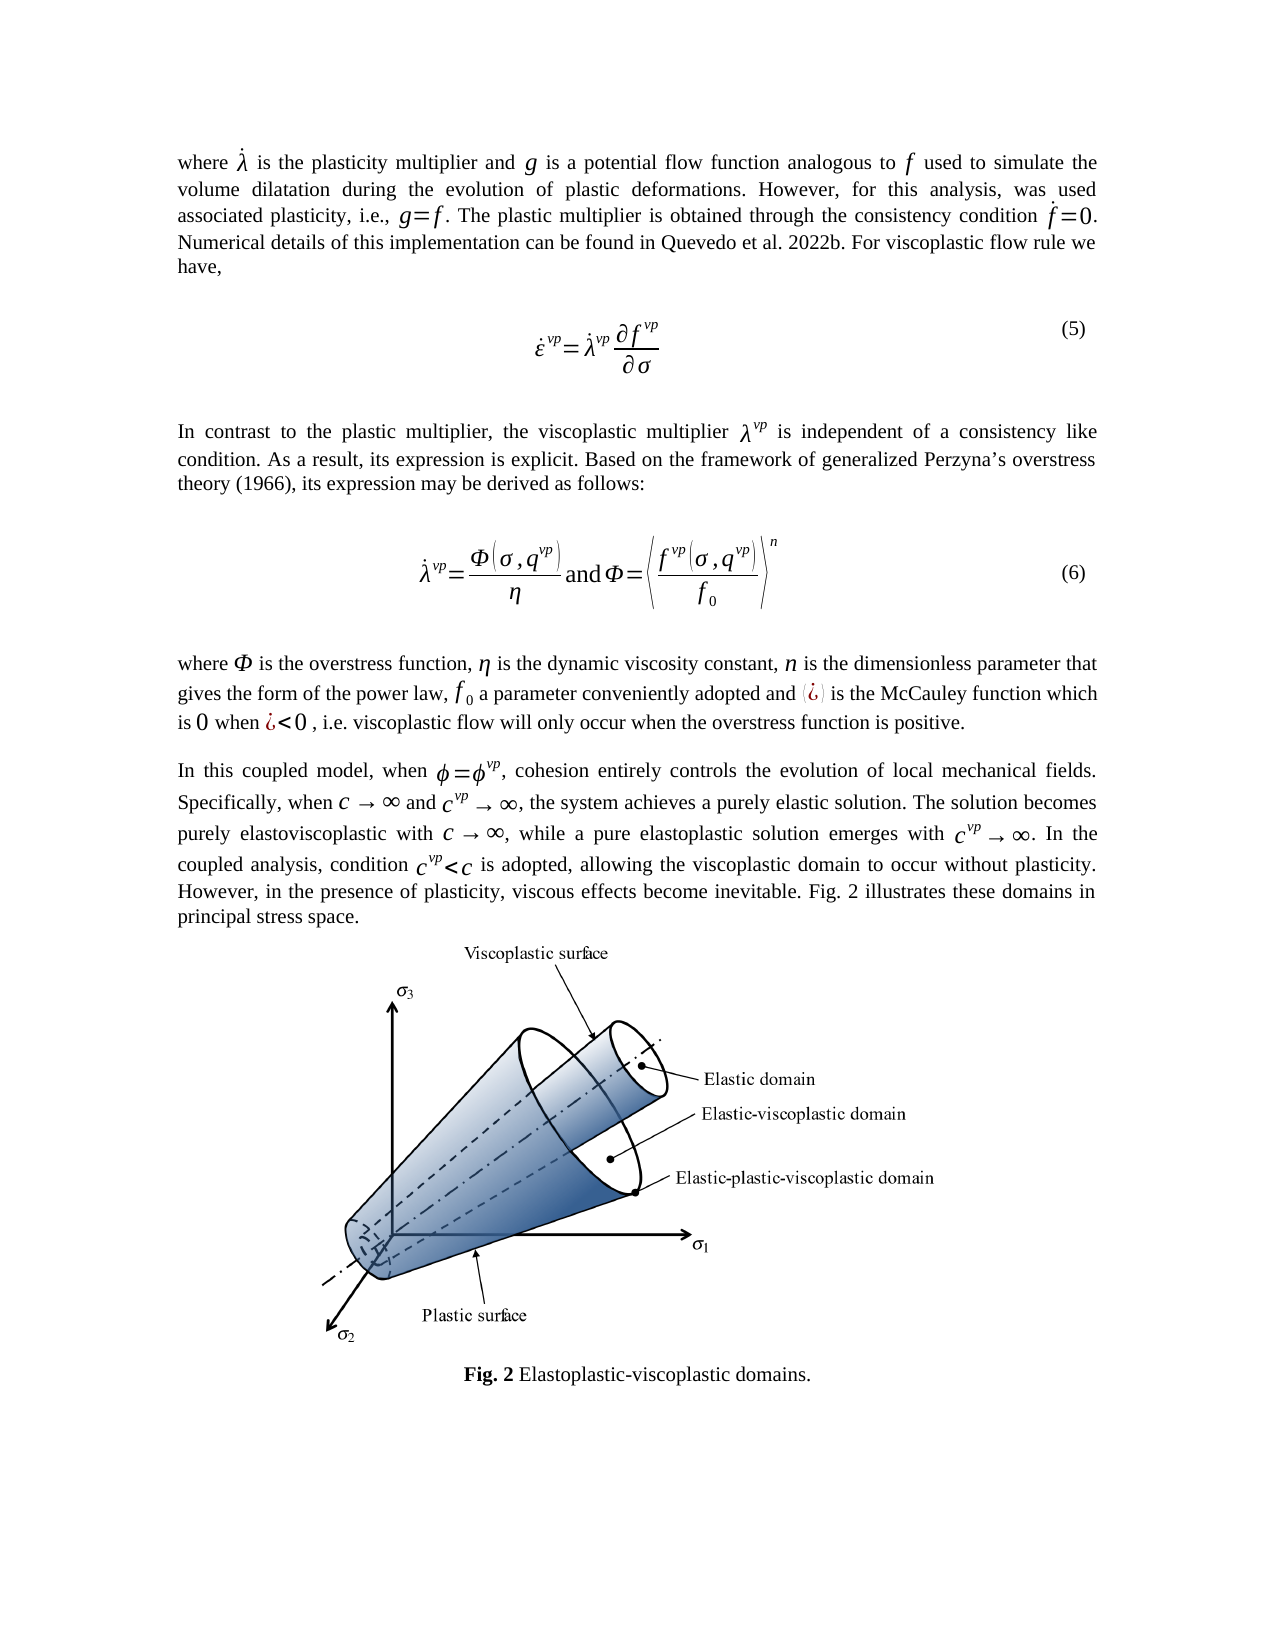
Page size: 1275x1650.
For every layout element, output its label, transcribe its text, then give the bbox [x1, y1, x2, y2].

picture [321, 946, 954, 1342]
text where is the plasticity multiplier and is a potential flow function analogous to used to simulate the volume dilatation during the evolution of plastic deformations. However, for this analysis, was used associated plasticity, i.e., . The plastic multiplier is obtained through the consistency condition . Numerical details of this implementation can be found in Quevedo et al. 2022b. For viscoplastic flow rule we have, [177, 148, 1098, 278]
text In contrast to the plastic multiplier, the viscoplastic multiplier is independent of a consistency like condition. As a result, its expression is explicit. Based on the framework of generalized Perzyna’s overstress theory (1966), its expression may be derived as follows: [177, 416, 1098, 495]
table_header (6) [1018, 514, 1097, 631]
table_header [177, 514, 1018, 631]
text where is the overstress function, is the dynamic viscosity constant, is the dimensionless parameter that gives the form of the power law, a parameter conveniently adopted and is the McCauley function which is when , i.e. viscoplastic flow will only occur when the overstress function is positive. [177, 649, 1098, 736]
table_header [177, 297, 1018, 397]
table_header (5) [1018, 297, 1097, 397]
text Fig. 2 Elastoplastic-viscoplastic domains. [177, 1362, 1098, 1386]
text In this coupled model, when , cohesion entirely controls the evolution of local mechanical fields. Specifically, when and , the system achieves a purely elastic solution. The solution becomes purely elastoviscoplastic with , while a pure elastoplastic solution emerges with . In the coupled analysis, condition is adopted, allowing the viscoplastic domain to occur without plasticity. However, in the presence of plasticity, viscous effects become inevitable. Fig. 2 illustrates these domains in principal stress space. [177, 755, 1098, 928]
